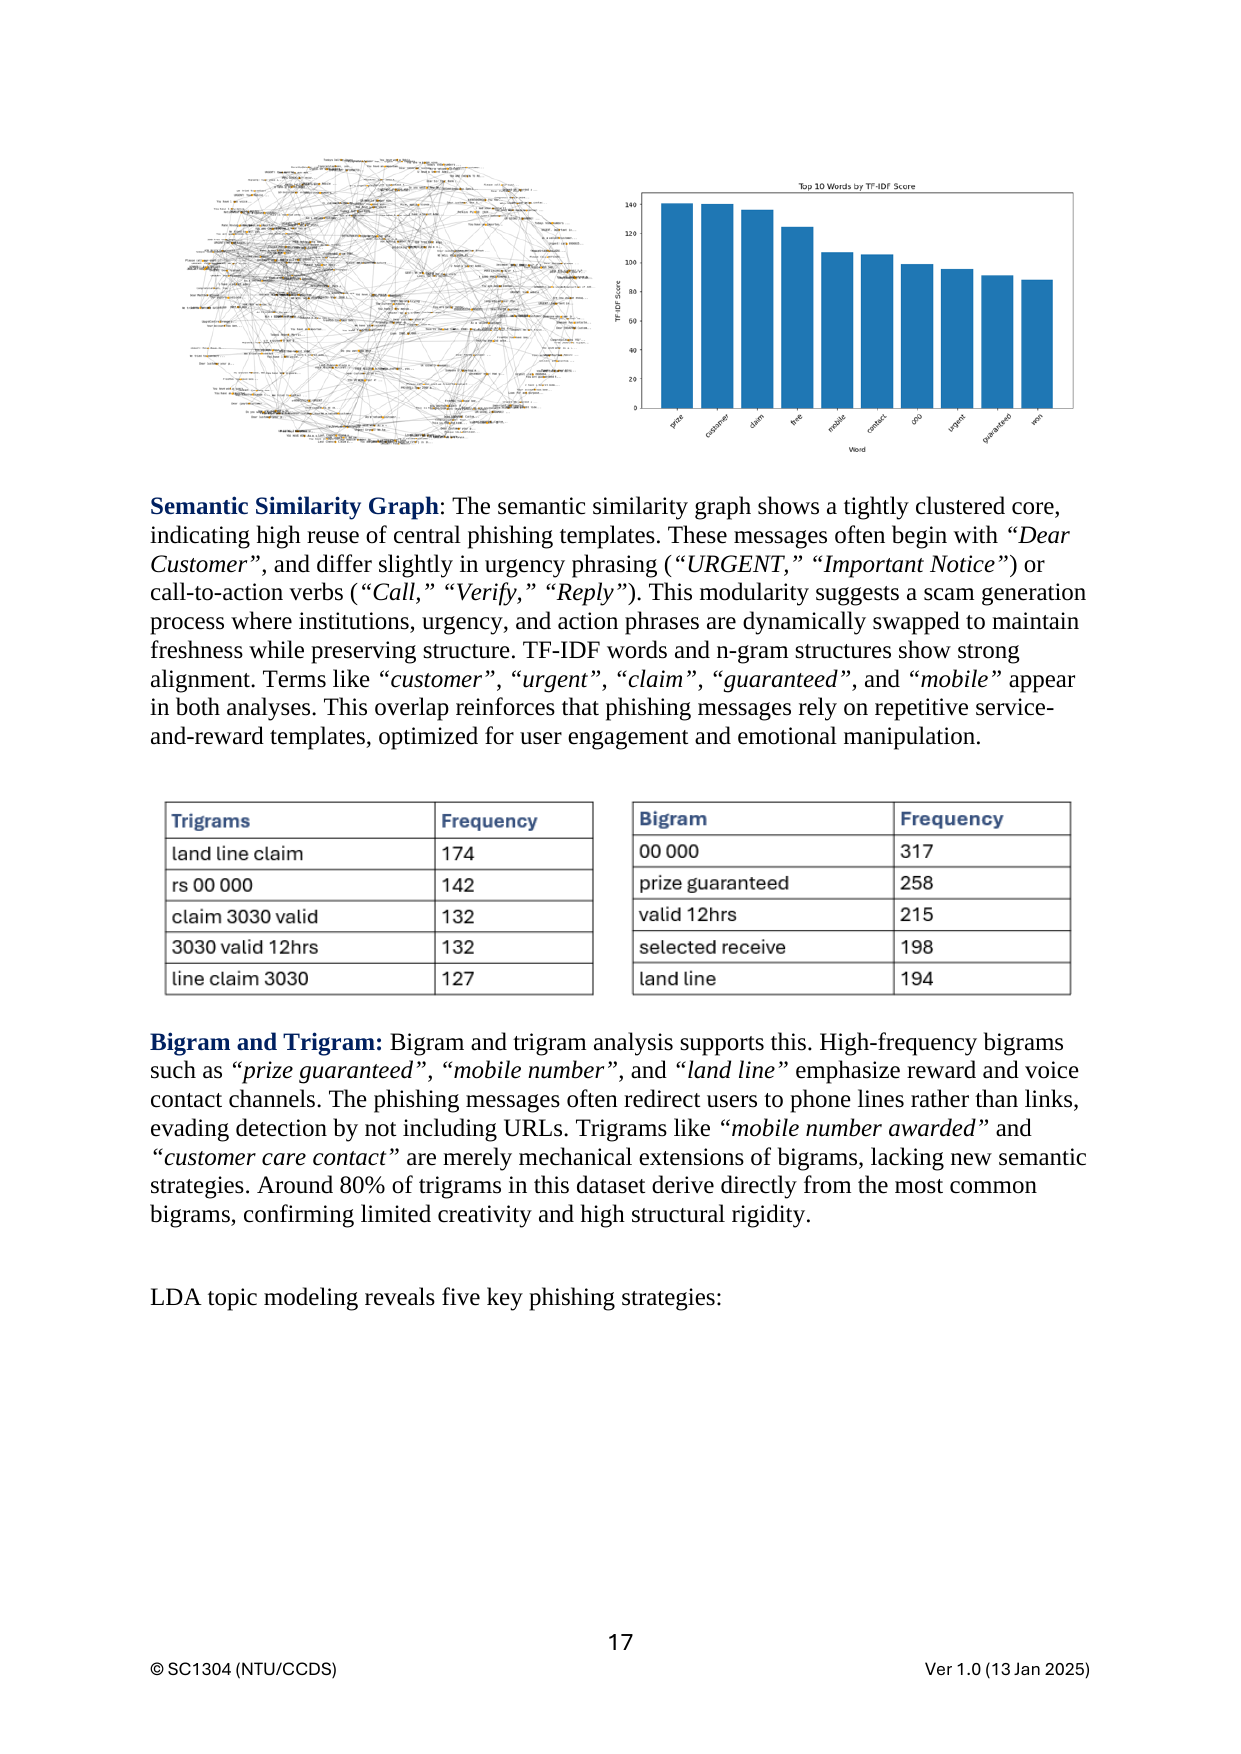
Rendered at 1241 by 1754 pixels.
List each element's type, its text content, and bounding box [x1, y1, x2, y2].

text LDA topic modeling reveals five key phishing strategies: [150, 1282, 1090, 1310]
text Semantic Similarity Graph: The semantic similarity graph shows a tightly clustered core, indicating high reuse of central phishing templates. These messages often begin with “Dear Customer”, and differ slightly in urgency phrasing (“URGENT,” “Important Notice”) or call-to-action verbs (“Call,” “Verify,” “Reply”). This modularity suggests a scam generation process where institutions, urgency, and action phrases are dynamically swapped to maintain freshness while preserving structure. TF-IDF words and n-gram structures show strong alignment. Terms like “customer”, “urgent”, “claim”, “guaranteed”, and “mobile” appear in both analyses. This overlap reinforces that phishing messages rely on repetitive service-and-reward templates, optimized for user engagement and emotional manipulation. [150, 491, 1090, 750]
text Bigram and Trigram: Bigram and trigram analysis supports this. High-frequency bigrams such as “prize guaranteed”, “mobile number”, and “land line” emphasize reward and voice contact channels. The phishing messages often redirect users to phone lines rather than links, evading detection by not including URLs. Trigrams like “mobile number awarded” and “customer care contact” are merely mechanical extensions of bigrams, lacking new semantic strategies. Around 80% of trigrams in this dataset derive directly from the most common bigrams, confirming limited creativity and high structural rigidity. [150, 1027, 1090, 1228]
picture [150, 150, 1091, 463]
picture [150, 778, 1091, 1027]
